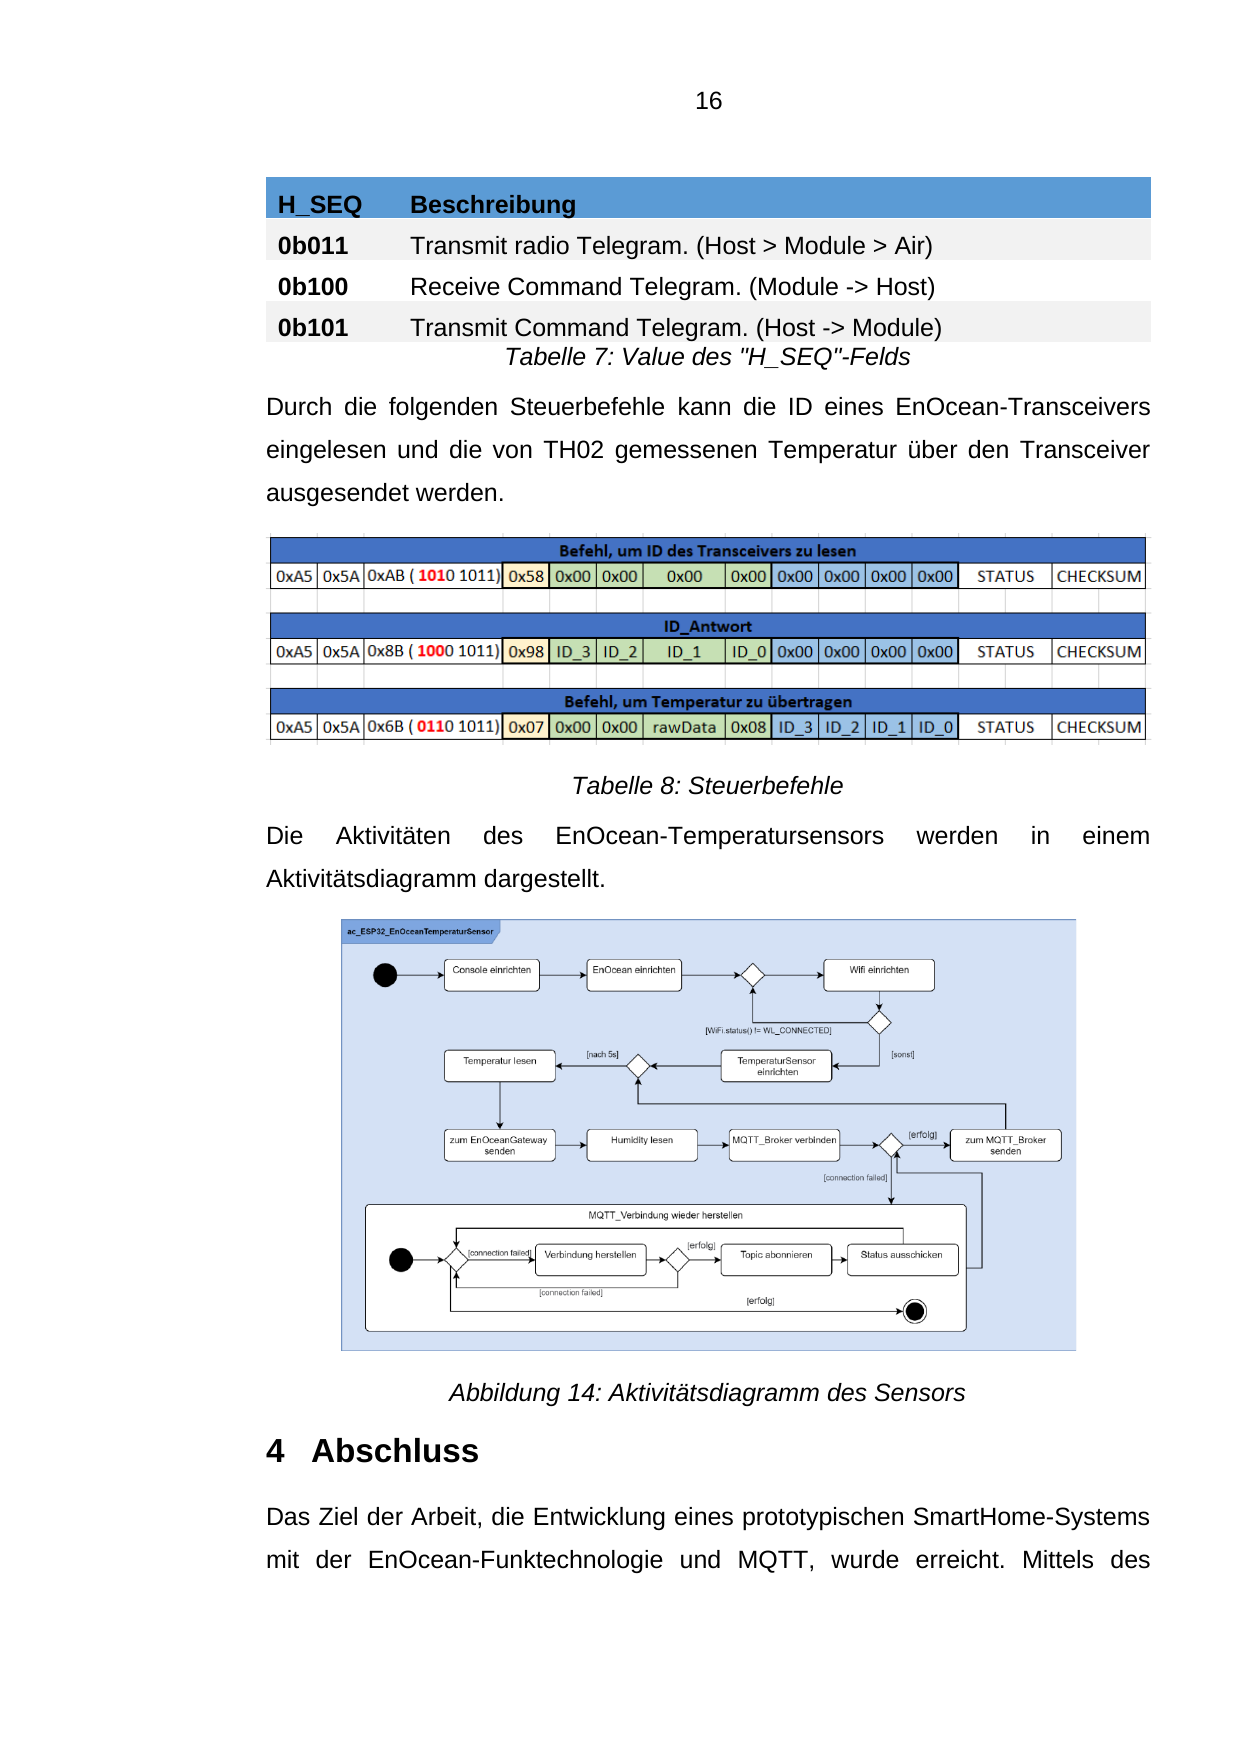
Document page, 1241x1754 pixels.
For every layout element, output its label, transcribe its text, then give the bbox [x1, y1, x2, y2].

subtitle Abschluss [266, 1432, 1152, 1470]
table_cell 0b011 [266, 219, 399, 260]
table_cell Receive Command Telegram. (Module -> Host) [399, 260, 1151, 301]
picture [341, 919, 1077, 1351]
text Tabelle 7: Value des "H_SEQ"-Felds [266, 342, 1152, 371]
table_cell Transmit Command Telegram. (Host -> Module) [399, 301, 1151, 342]
text Durch die folgenden Steuerbefehle kann die ID eines EnOcean-Transceivers eingelesen und die von TH02 gemessenen Temperatur über den Transceiver ausgesendet werden. [266, 392, 1152, 507]
picture [265, 533, 1152, 745]
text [266, 1502, 1152, 1573]
text Abbildung 14: Aktivitätsdiagramm des Sensors [266, 1378, 1152, 1407]
table_header Beschreibung [399, 177, 1151, 218]
text Die Aktivitäten des EnOcean-Temperatursensors werden in einem Aktivitätsdiagramm dargestellt. [266, 821, 1152, 893]
table_cell 0b101 [266, 301, 399, 342]
text Tabelle 8: Steuerbefehle [266, 771, 1152, 800]
table_header H_SEQ [266, 177, 399, 218]
table_cell Transmit radio Telegram. (Host > Module > Air) [399, 219, 1151, 260]
table_cell 0b100 [266, 260, 399, 301]
